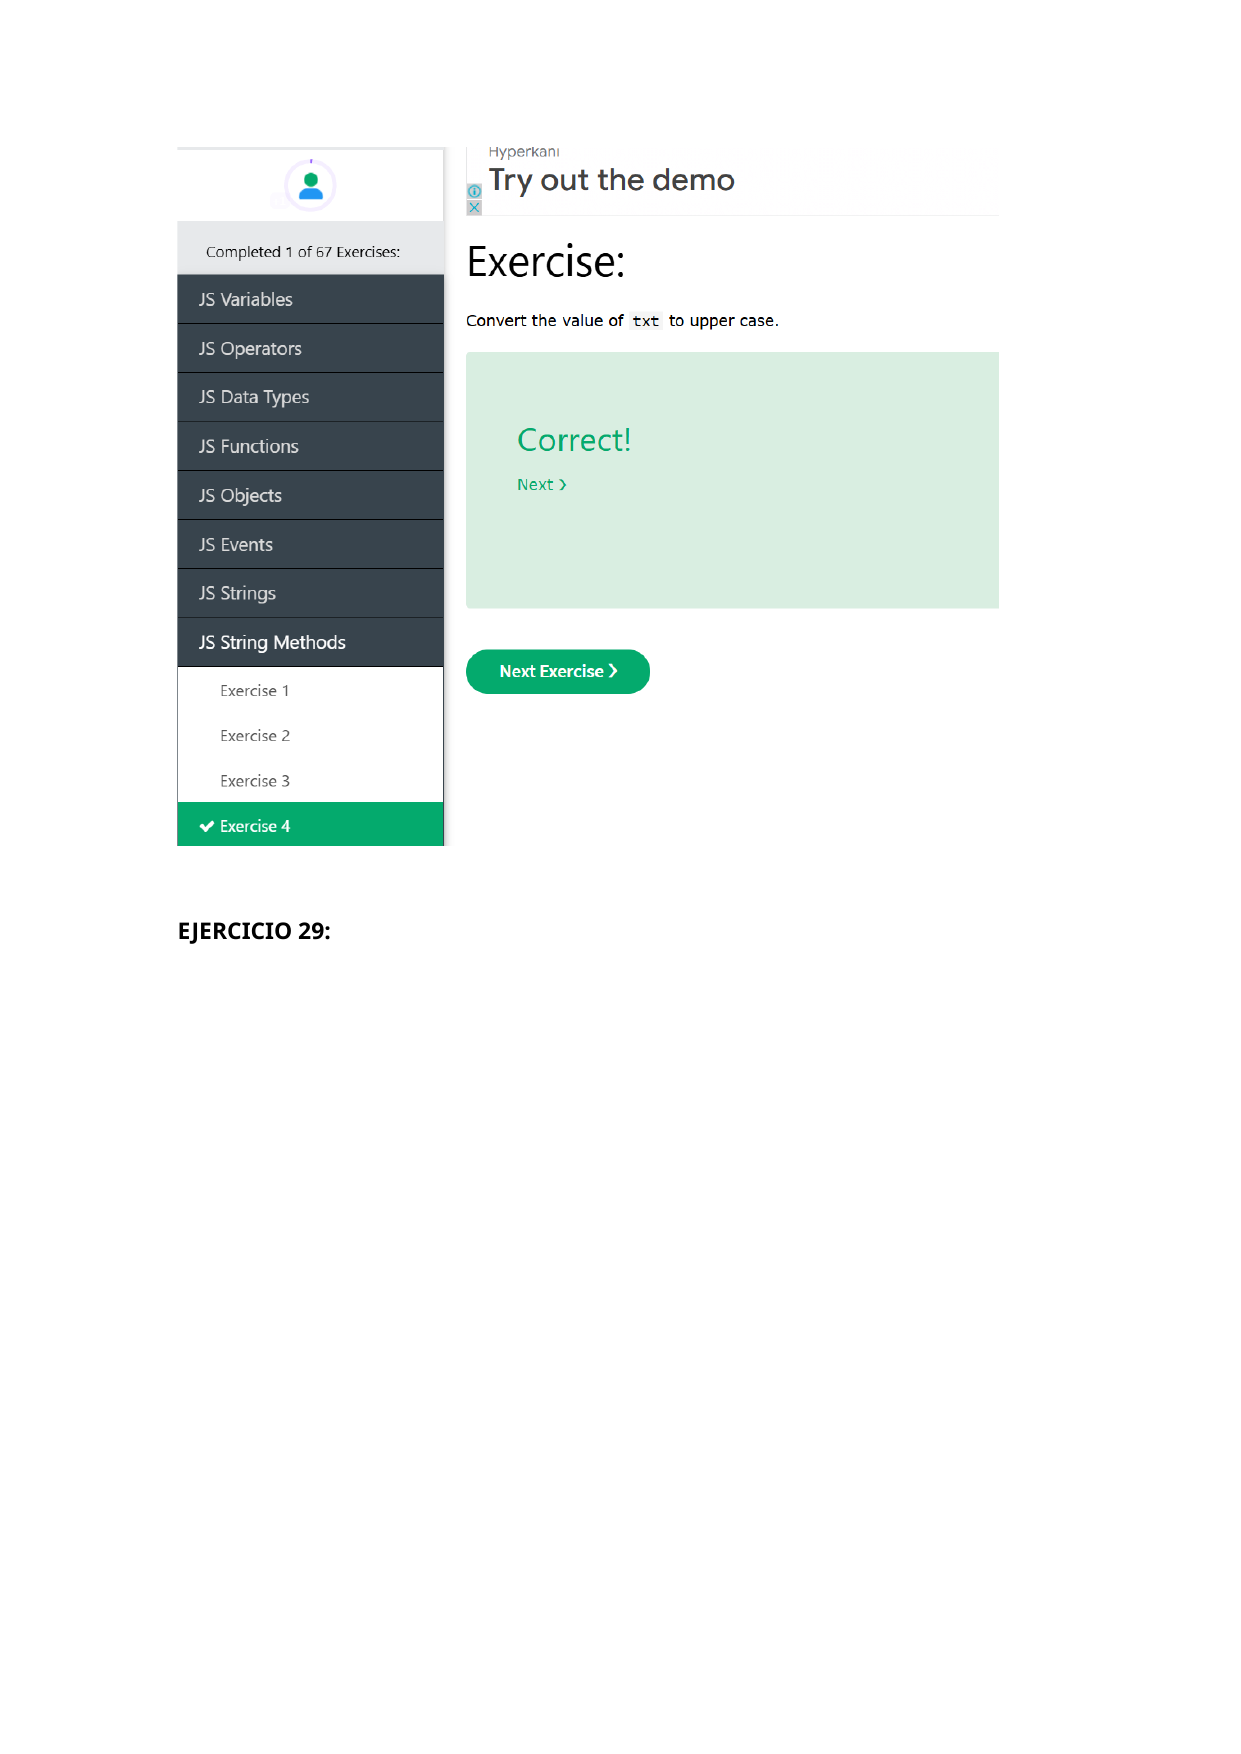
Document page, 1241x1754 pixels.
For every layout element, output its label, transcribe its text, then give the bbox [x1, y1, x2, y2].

text EJERCICIO 29: [177, 915, 1063, 946]
picture [177, 147, 999, 846]
